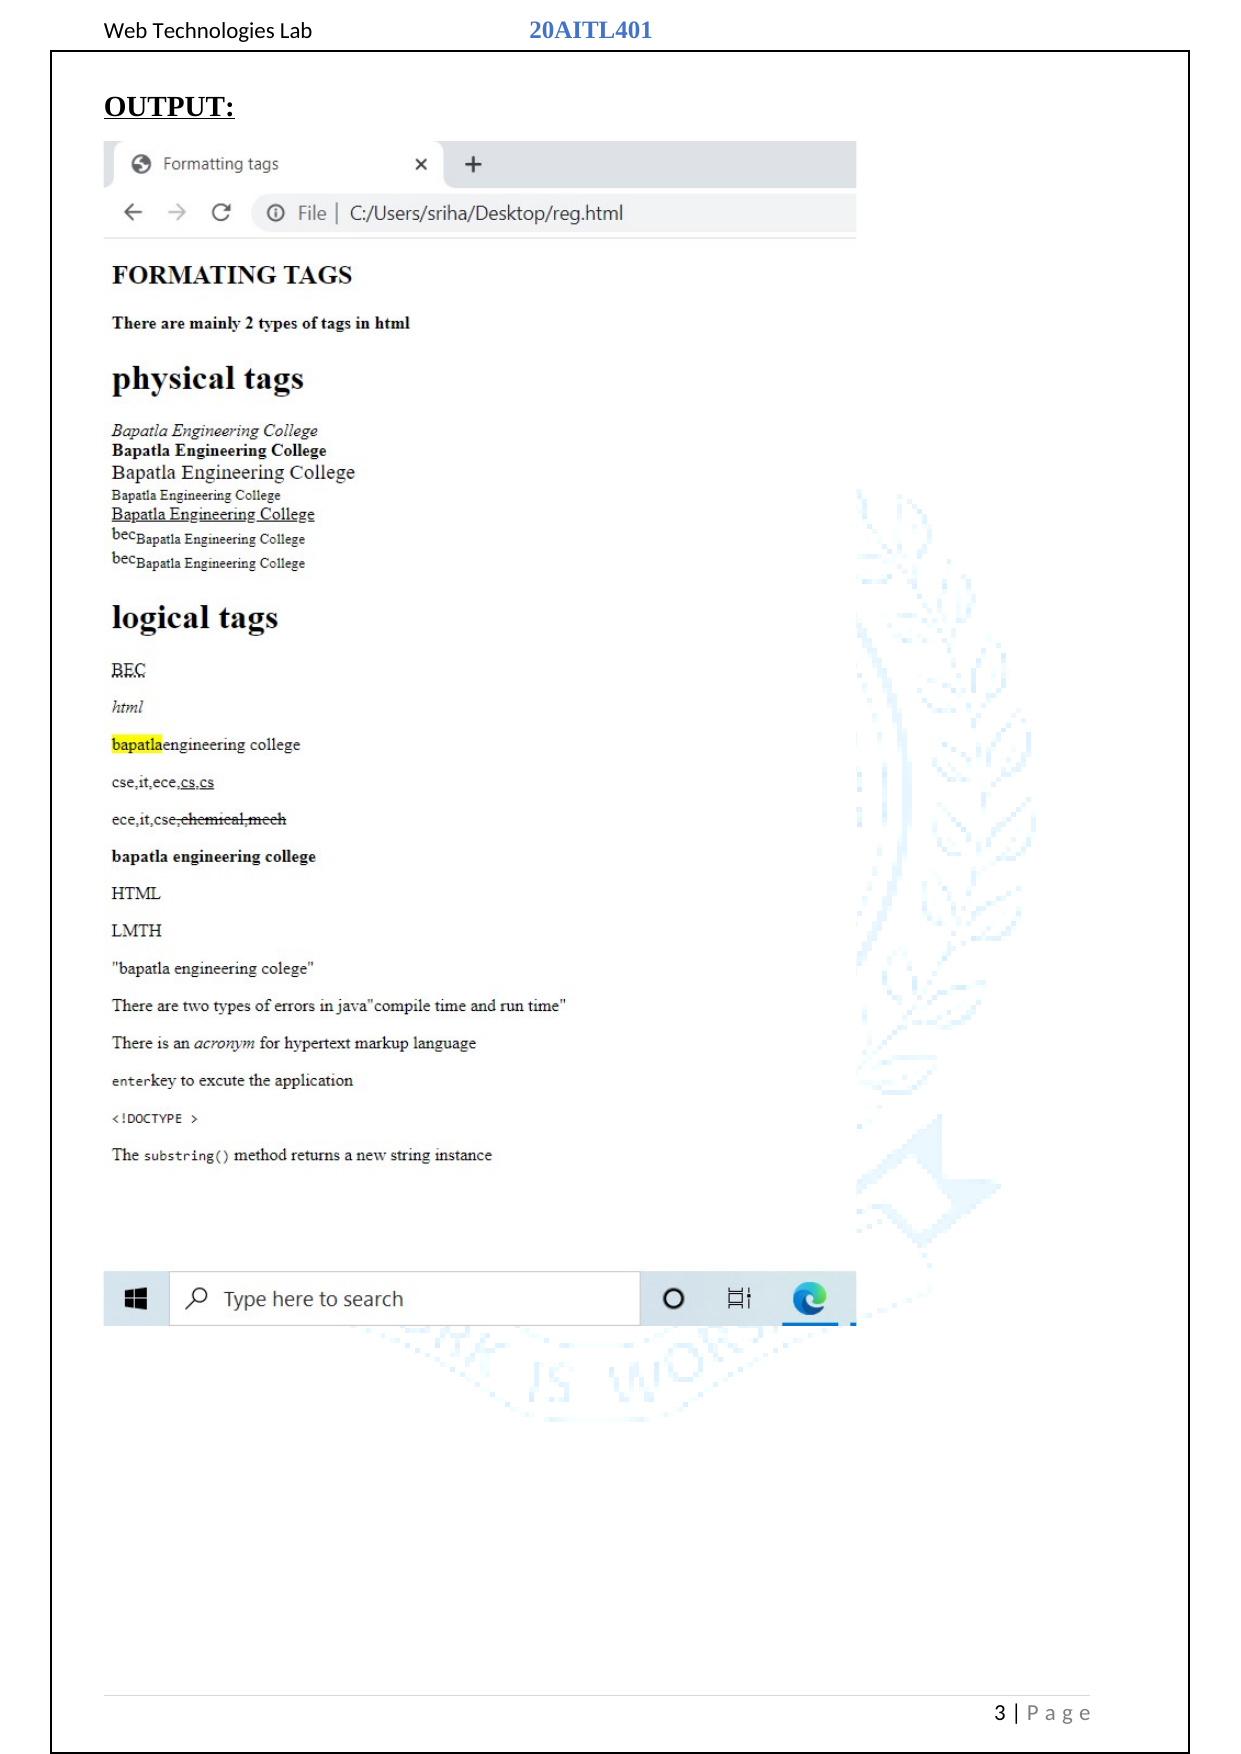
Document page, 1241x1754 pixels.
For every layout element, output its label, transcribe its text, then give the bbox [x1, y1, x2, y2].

text OUTPUT: [74, 89, 1090, 122]
picture [103, 141, 857, 1326]
